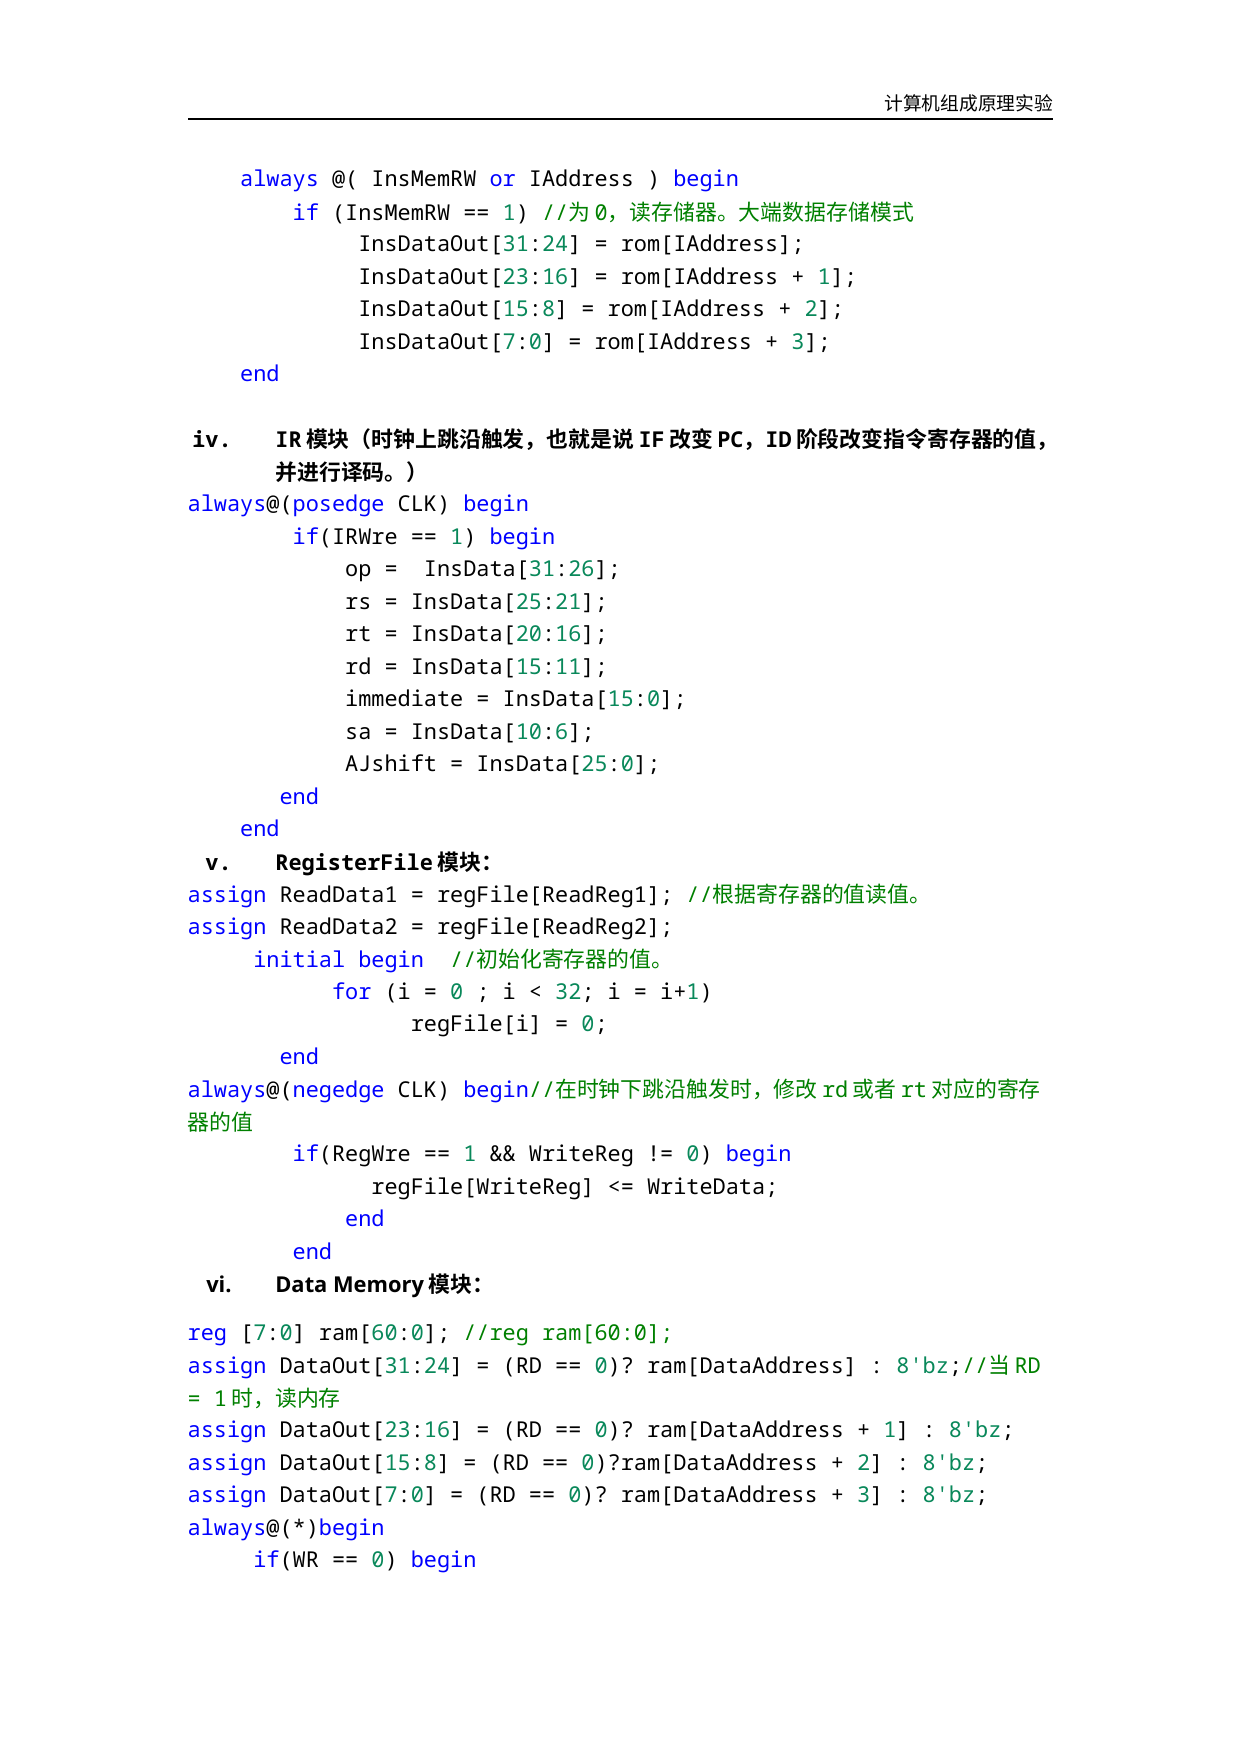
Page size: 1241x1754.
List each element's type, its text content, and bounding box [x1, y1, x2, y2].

text end [187, 1202, 1053, 1234]
text rt = InsData[20:16]; [187, 617, 1053, 649]
text InsDataOut[15:8] = rom[IAddress + 2]; [187, 292, 1053, 324]
text assign ReadData2 = regFile[ReadReg2]; [187, 909, 1053, 942]
text regFile[i] = 0; [187, 1007, 1053, 1039]
text always@(*)begin [187, 1510, 1053, 1543]
text reg [7:0] ram[60:0]; //reg ram[60:0]; [187, 1315, 1053, 1348]
text InsDataOut[7:0] = rom[IAddress + 3]; [187, 324, 1053, 357]
text if(IRWre == 1) begin [187, 519, 1053, 552]
text immediate = InsData[15:0]; [187, 682, 1053, 714]
text regFile[WriteReg] <= WriteData; [187, 1169, 1053, 1202]
list RegisterFile模块： [231, 844, 1053, 877]
text end [187, 1039, 1053, 1072]
text rs = InsData[25:21]; [187, 584, 1053, 617]
text end [187, 779, 1053, 812]
text end [187, 357, 1053, 389]
text sa = InsData[10:6]; [187, 714, 1053, 747]
text assign DataOut[31:24] = (RD == 0)? ram[DataAddress] : 8'bz;//当RD = 1时，读内存 [187, 1348, 1053, 1413]
text assign DataOut[23:16] = (RD == 0)? ram[DataAddress + 1] : 8'bz; [187, 1413, 1053, 1445]
text InsDataOut[23:16] = rom[IAddress + 1]; [187, 259, 1053, 292]
text always@(posedge CLK) begin [187, 487, 1053, 519]
text AJshift = InsData[25:0]; [187, 747, 1053, 779]
text always @( InsMemRW or IAddress ) begin [187, 162, 1053, 194]
list Data Memory模块： [231, 1267, 1053, 1299]
text op = InsData[31:26]; [187, 552, 1053, 584]
text if (InsMemRW == 1) //为0，读存储器。大端数据存储模式 [187, 194, 1053, 227]
text for (i = 0 ; i < 32; i = i+1) [187, 974, 1053, 1007]
text if(WR == 0) begin [187, 1543, 1053, 1575]
text assign DataOut[7:0] = (RD == 0)? ram[DataAddress + 3] : 8'bz; [187, 1478, 1053, 1510]
text end [187, 1234, 1053, 1267]
text if(RegWre == 1 && WriteReg != 0) begin [187, 1137, 1053, 1169]
list IR模块（时钟上跳沿触发，也就是说IF改变PC，ID阶段改变指令寄存器的值，并进行译码。） [231, 422, 1053, 487]
text always@(negedge CLK) begin//在时钟下跳沿触发时，修改rd或者rt对应的寄存器的值 [187, 1072, 1053, 1137]
text InsDataOut[31:24] = rom[IAddress]; [187, 227, 1053, 259]
text end [187, 812, 1053, 844]
text initial begin //初始化寄存器的值。 [187, 942, 1053, 974]
text assign ReadData1 = regFile[ReadReg1]; //根据寄存器的值读值。 [187, 877, 1053, 909]
text rd = InsData[15:11]; [187, 649, 1053, 682]
text assign DataOut[15:8] = (RD == 0)?ram[DataAddress + 2] : 8'bz; [187, 1445, 1053, 1478]
